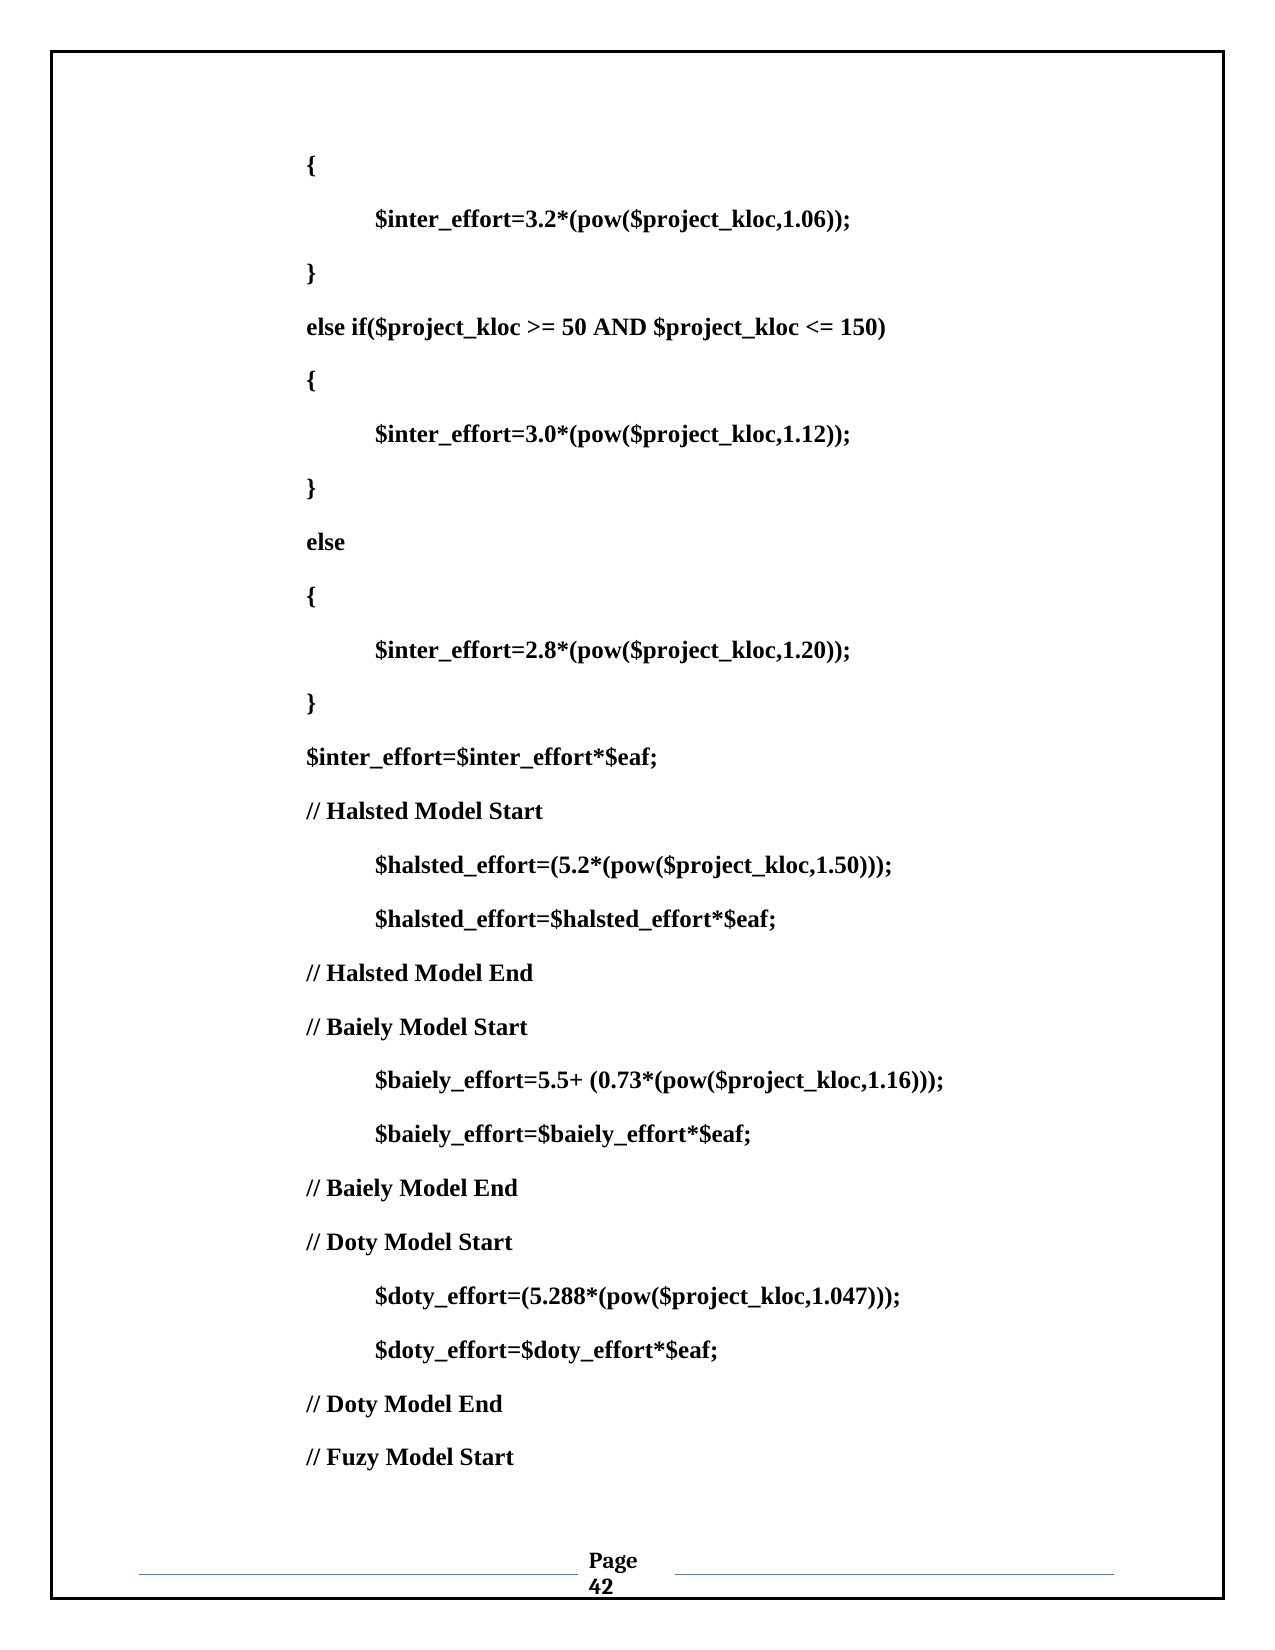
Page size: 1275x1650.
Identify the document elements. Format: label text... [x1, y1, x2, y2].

text // Baiely Model Start [150, 1012, 1125, 1040]
text $baiely_effort=$baiely_effort*$eaf; [150, 1119, 1125, 1148]
text $halsted_effort=$halsted_effort*$eaf; [150, 904, 1125, 933]
text $doty_effort=$doty_effort*$eaf; [150, 1335, 1125, 1363]
text // Baiely Model End [150, 1173, 1125, 1202]
text $inter_effort=$inter_effort*$eaf; [150, 742, 1125, 771]
text $baiely_effort=5.5+ (0.73*(pow($project_kloc,1.16))); [150, 1066, 1125, 1094]
text $doty_effort=(5.288*(pow($project_kloc,1.047))); [150, 1281, 1125, 1310]
text // Doty Model Start [150, 1227, 1125, 1256]
text } [150, 688, 1125, 717]
text $inter_effort=3.2*(pow($project_kloc,1.06)); [150, 204, 1125, 233]
text $halsted_effort=(5.2*(pow($project_kloc,1.50))); [150, 850, 1125, 879]
text { [150, 581, 1125, 609]
text { [150, 150, 1125, 179]
text { [150, 365, 1125, 394]
text else if($project_kloc >= 50 AND $project_kloc <= 150) [150, 312, 1125, 340]
text $inter_effort=3.0*(pow($project_kloc,1.12)); [150, 419, 1125, 448]
text $inter_effort=2.8*(pow($project_kloc,1.20)); [150, 635, 1125, 663]
text // Doty Model End [150, 1389, 1125, 1417]
text // Halsted Model Start [150, 796, 1125, 825]
text // Fuzy Model Start [150, 1442, 1125, 1471]
text } [150, 258, 1125, 286]
text } [150, 473, 1125, 502]
text // Halsted Model End [150, 958, 1125, 987]
text else [150, 527, 1125, 556]
